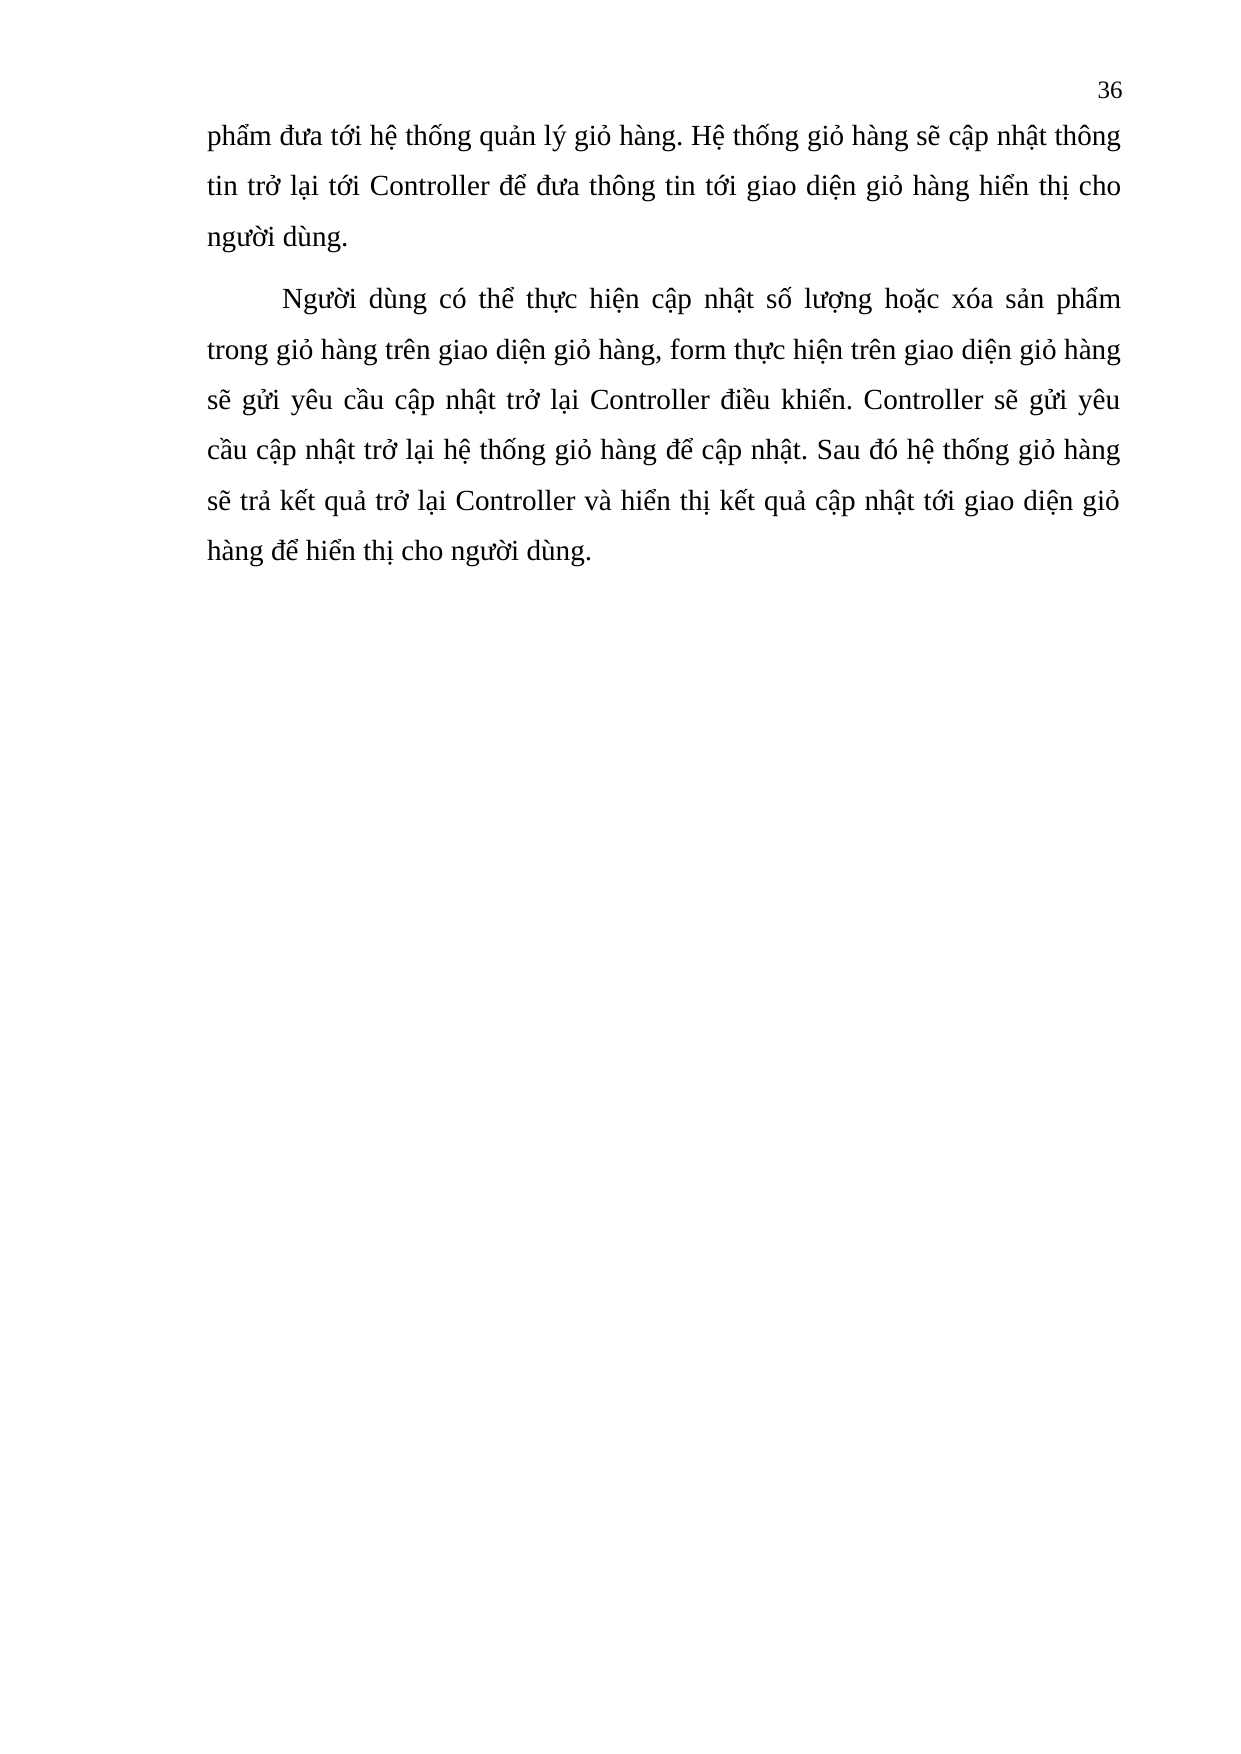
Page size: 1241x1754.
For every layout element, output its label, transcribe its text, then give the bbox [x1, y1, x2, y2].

text Người dùng có thể thực hiện cập nhật số lượng hoặc xóa sản phẩm trong giỏ hàng trên giao diện giỏ hàng, form thực hiện trên giao diện giỏ hàng sẽ gửi yêu cầu cập nhật trở lại Controller điều khiển. Controller sẽ gửi yêu cầu cập nhật trở lại hệ thống giỏ hàng để cập nhật. Sau đó hệ thống giỏ hàng sẽ trả kết quả trở lại Controller và hiển thị kết quả cập nhật tới giao diện giỏ hàng để hiển thị cho người dùng. [207, 282, 1122, 567]
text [207, 118, 1122, 252]
